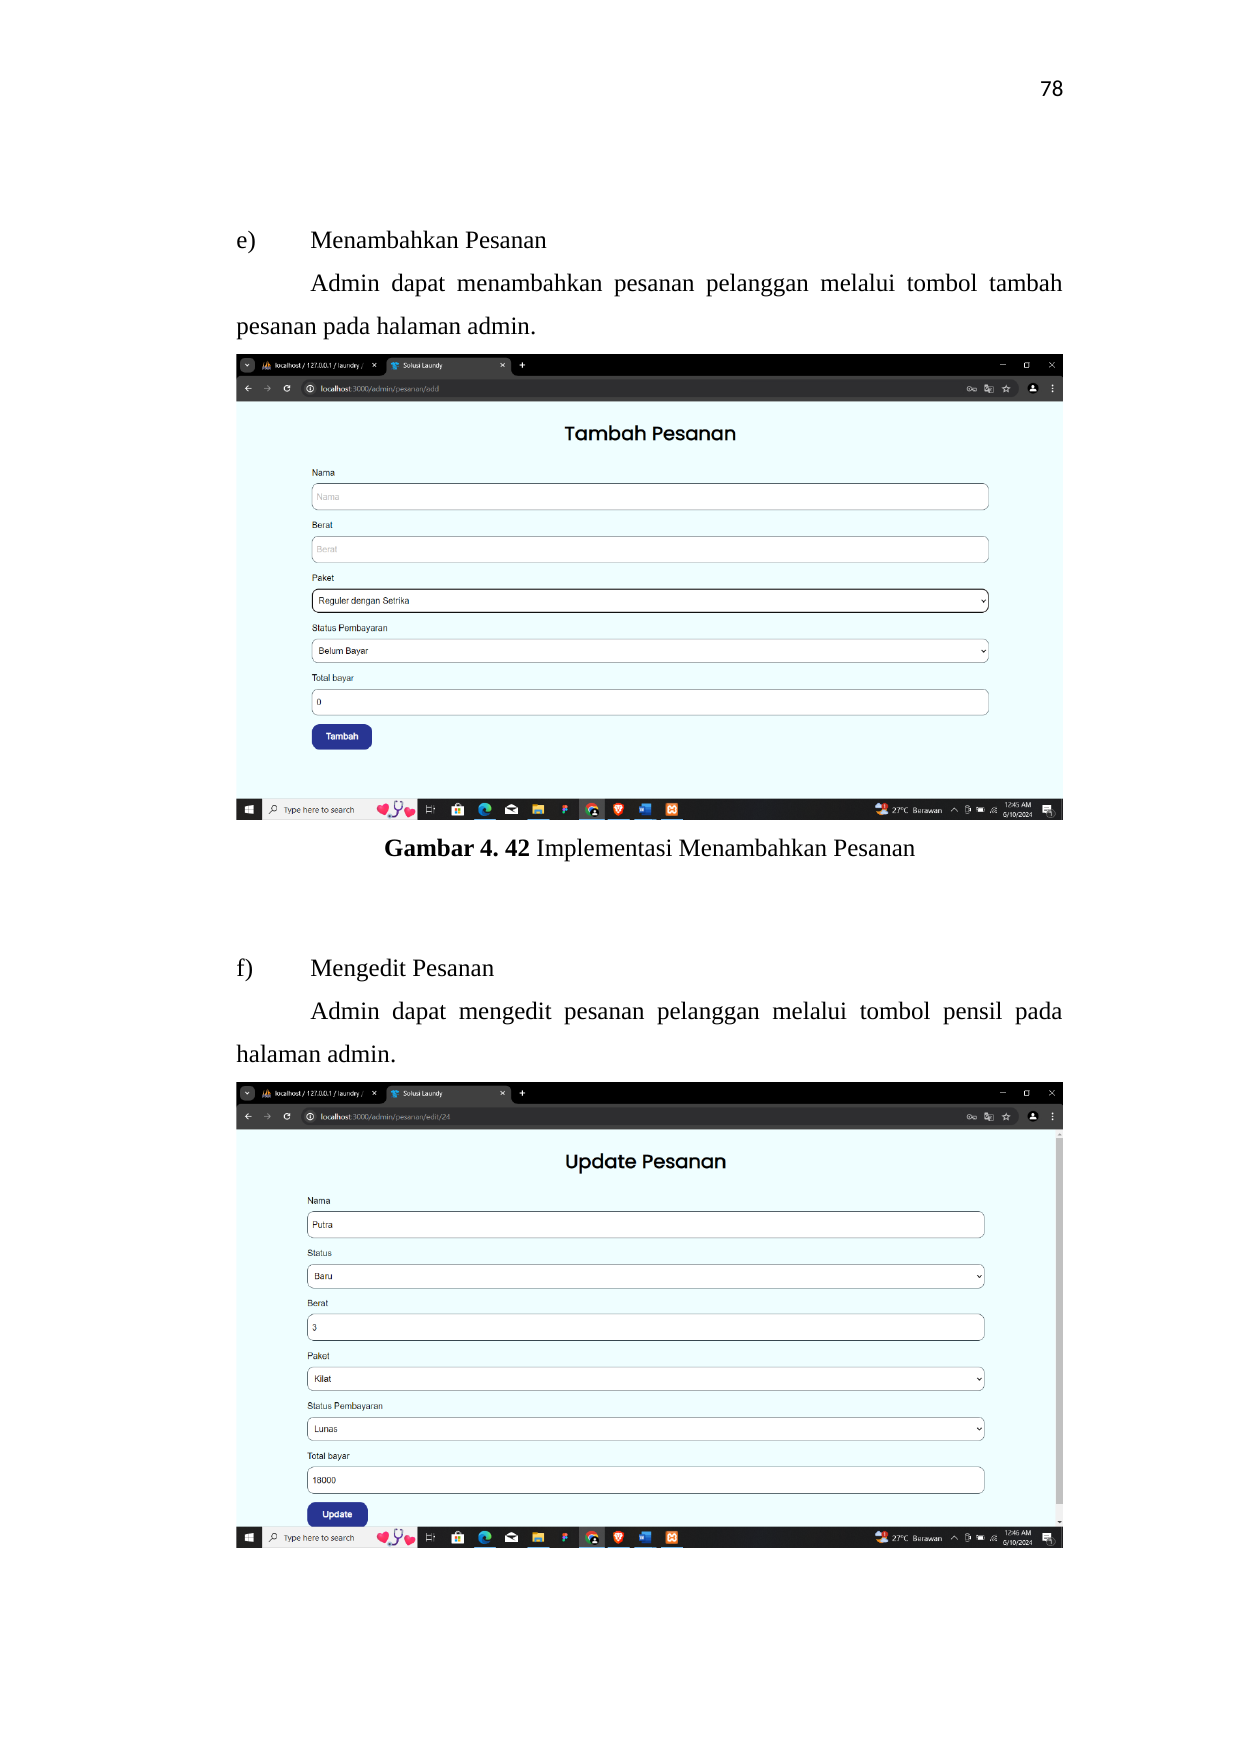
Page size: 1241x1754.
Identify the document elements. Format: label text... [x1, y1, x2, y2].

text Admin dapat menambahkan pesanan pelanggan melalui tombol tambah pesanan pada halaman admin. [236, 268, 1063, 340]
text Gambar 4. 42 Implementasi Menambahkan Pesanan [236, 833, 1063, 862]
text Admin dapat mengedit pesanan pelanggan melalui tombol pensil pada halaman admin. [236, 996, 1063, 1068]
picture [236, 354, 1063, 820]
list Mengedit Pesanan [236, 953, 1063, 982]
list Menambahkan Pesanan [236, 225, 1063, 254]
picture [236, 1082, 1063, 1548]
